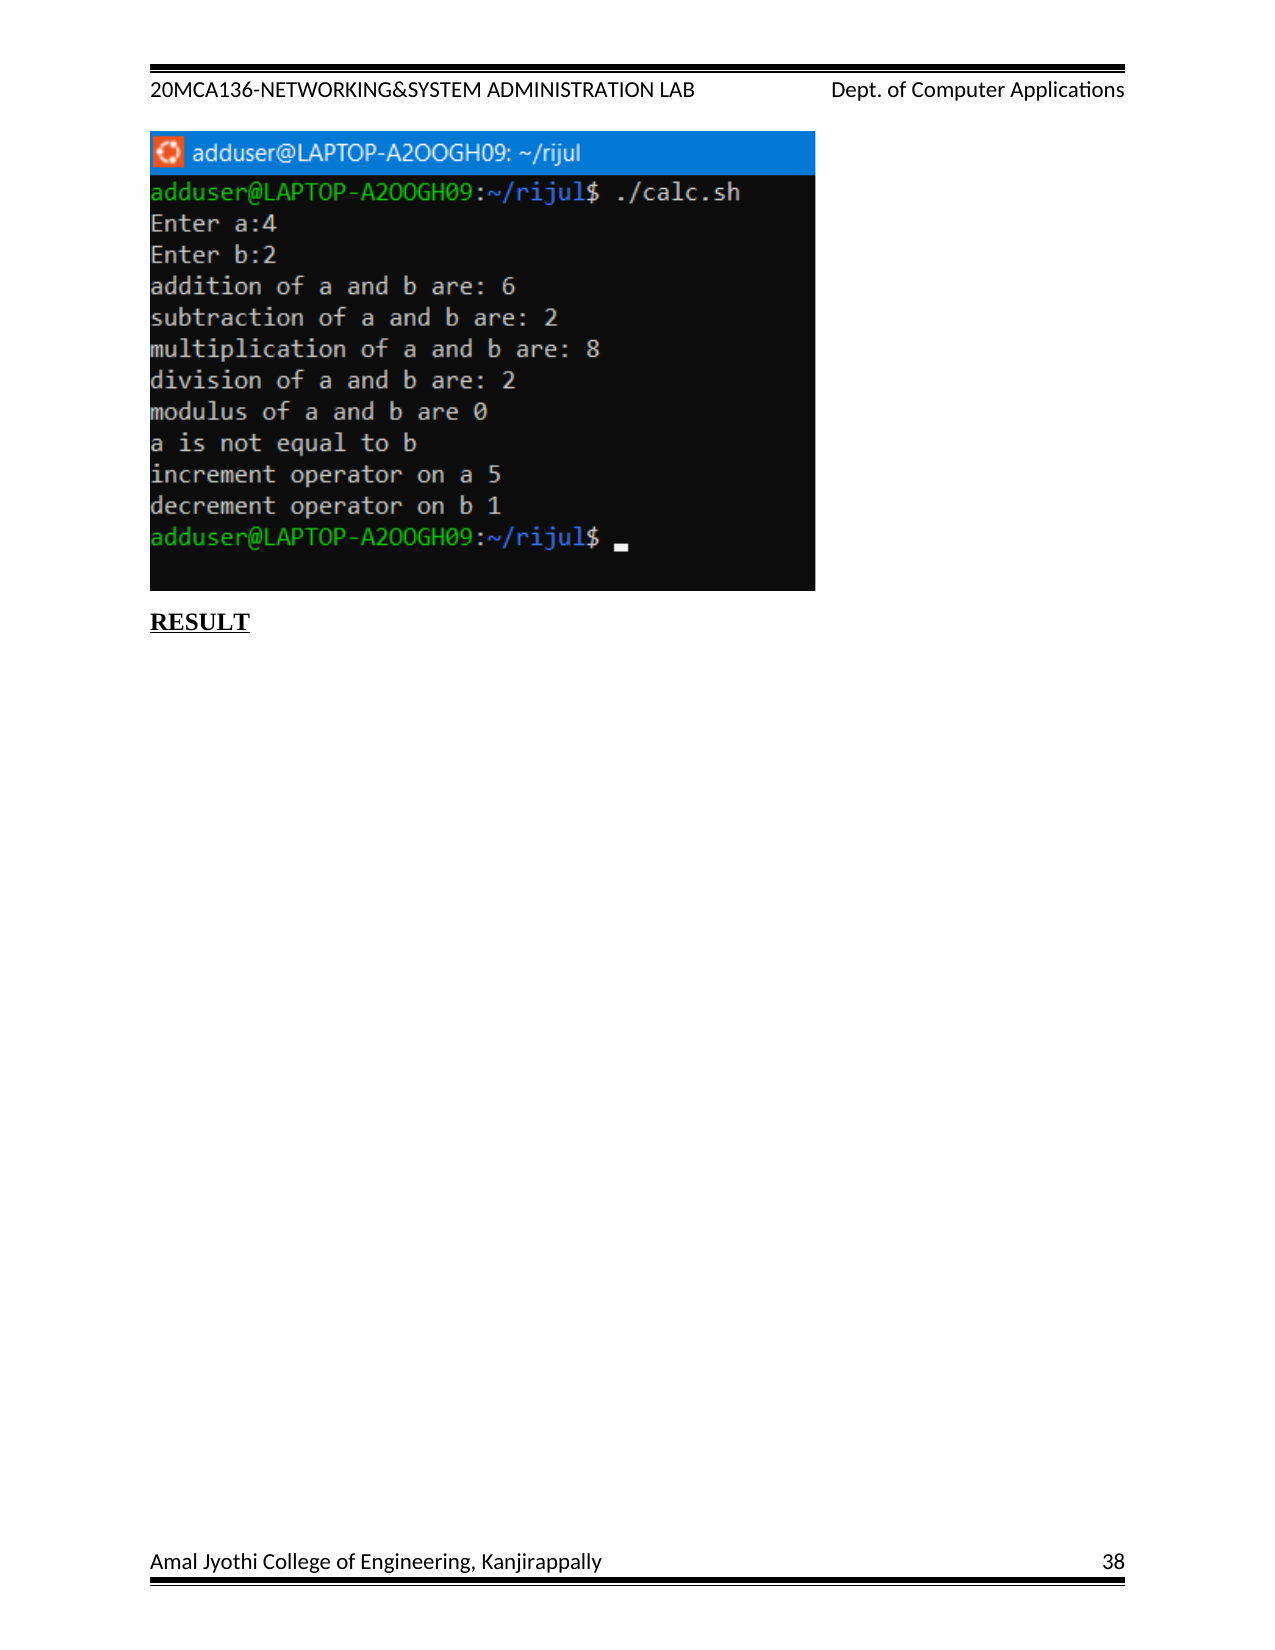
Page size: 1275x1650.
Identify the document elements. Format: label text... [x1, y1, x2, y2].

picture [150, 131, 816, 591]
text RESULT [150, 607, 1125, 636]
